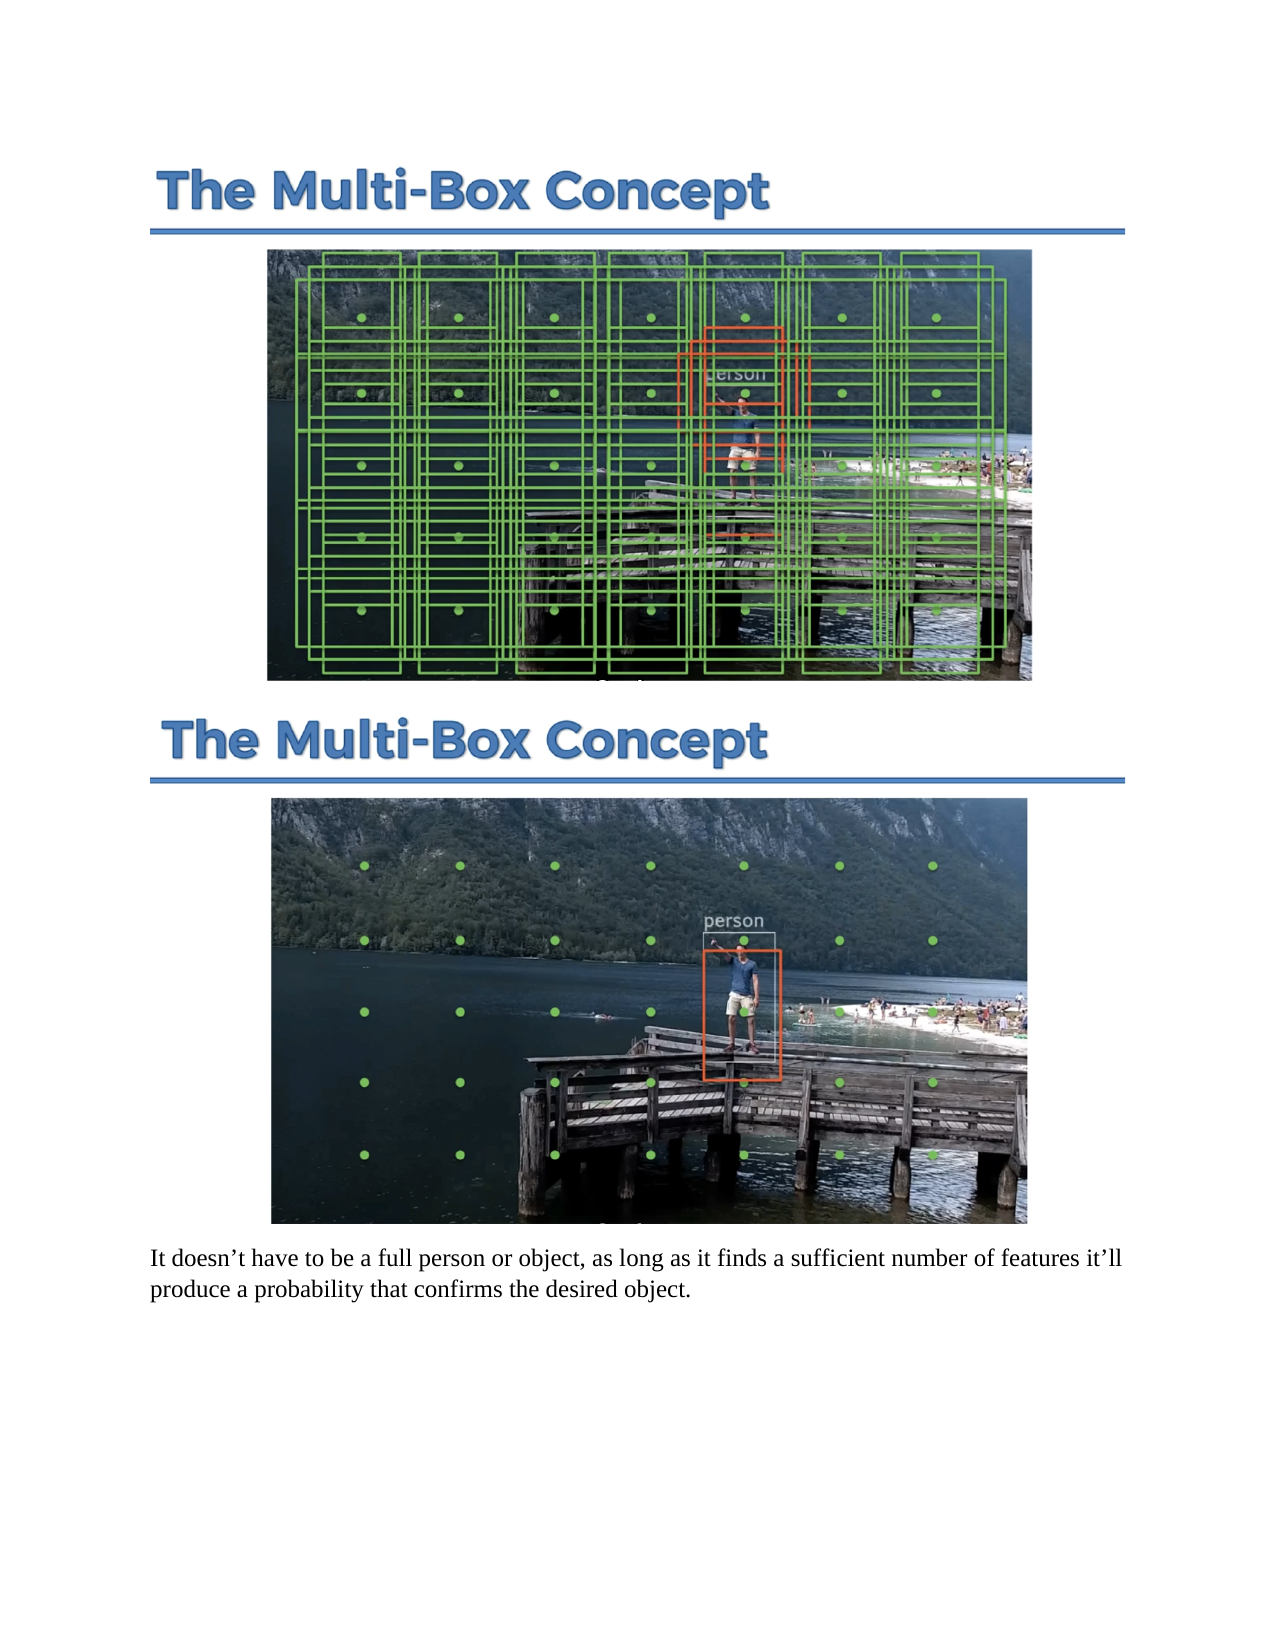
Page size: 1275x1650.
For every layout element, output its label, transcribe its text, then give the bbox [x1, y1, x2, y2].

picture [150, 150, 1125, 681]
picture [150, 699, 1125, 1224]
text It doesn’t have to be a full person or object, as long as it finds a sufficient number of features it’ll produce a probability that confirms the desired object. [150, 1243, 1125, 1302]
